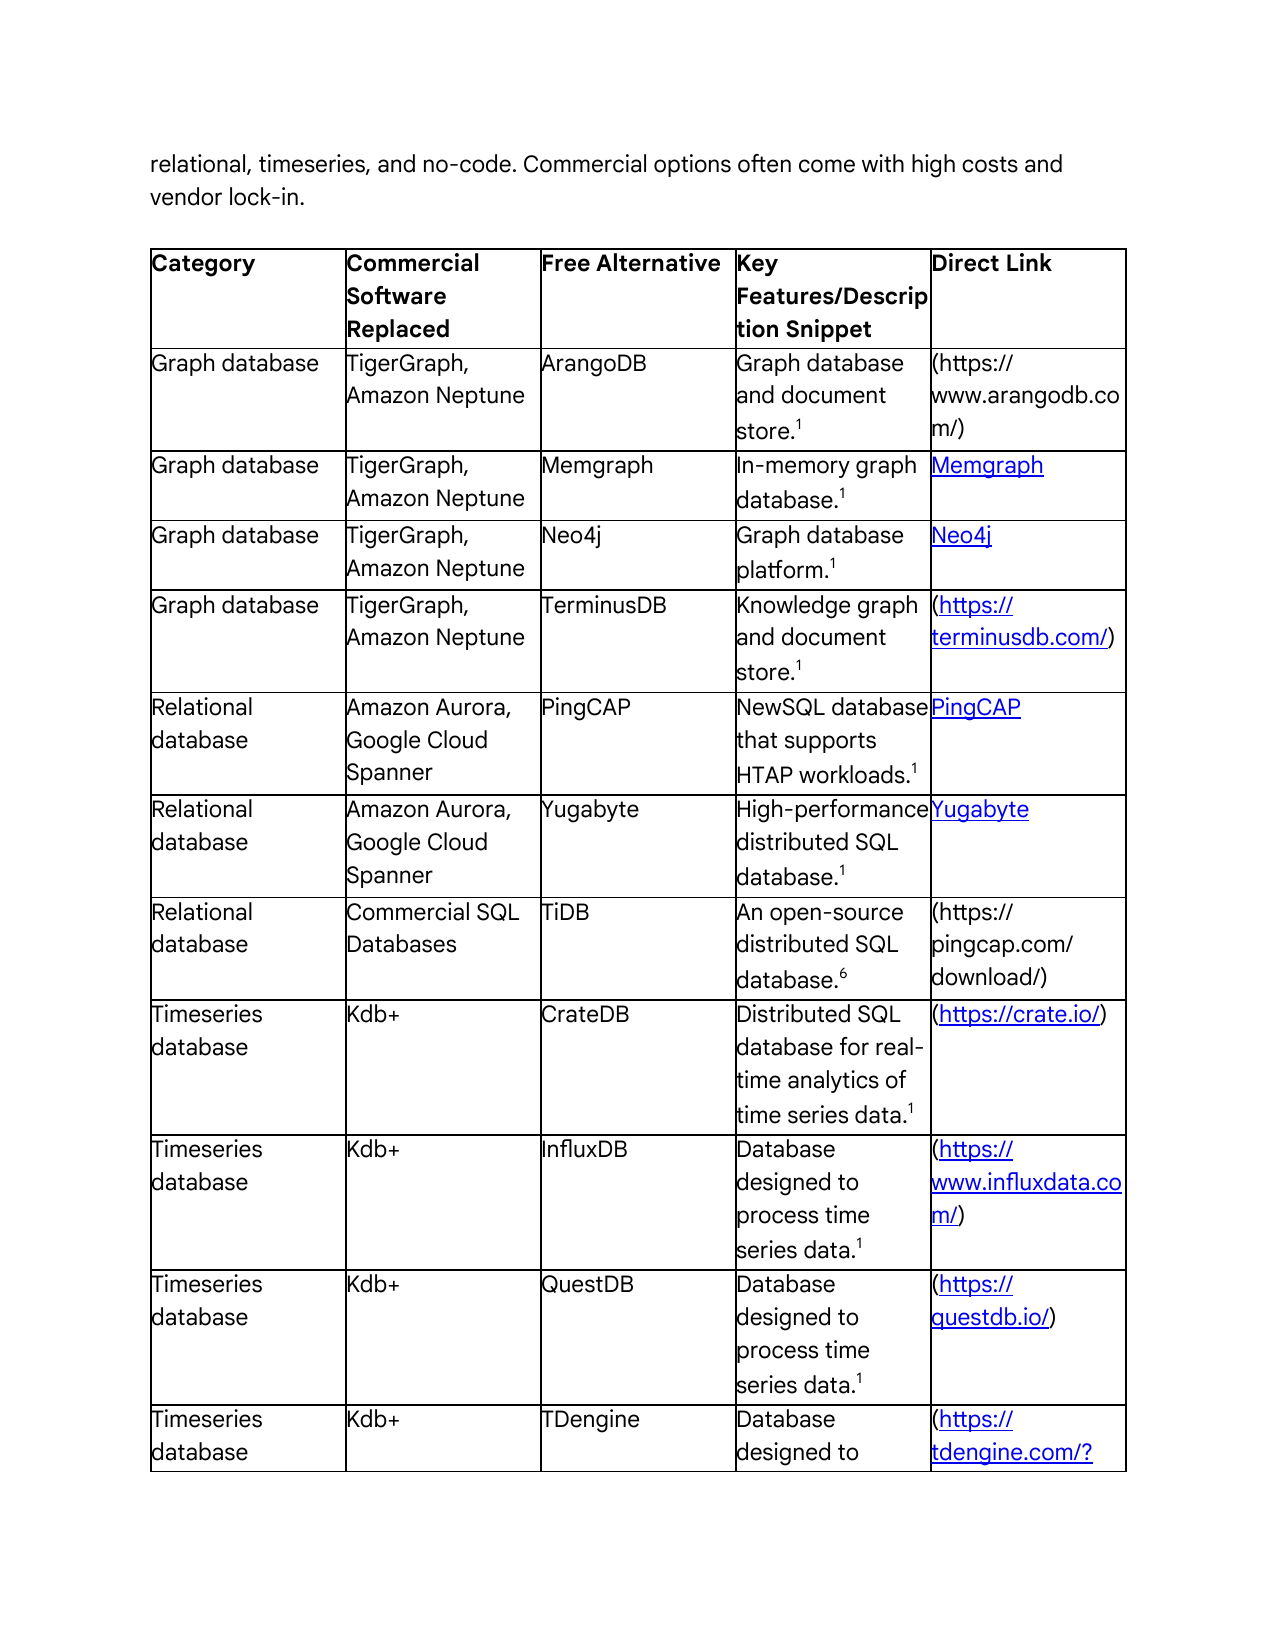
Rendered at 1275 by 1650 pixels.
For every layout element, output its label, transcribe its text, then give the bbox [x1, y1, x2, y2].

table_cell Yugabyte [932, 796, 1125, 896]
table_cell QuestDB [542, 1271, 735, 1404]
table_cell PingCAP [542, 693, 735, 794]
table_cell Relational database [152, 693, 345, 794]
table_cell Amazon Aurora, Google Cloud Spanner [347, 796, 540, 896]
table_cell Timeseries database [152, 1001, 345, 1134]
table_cell Neo4j [542, 521, 735, 589]
table_cell (https://www.arangodb.com/) [932, 349, 1125, 450]
table_cell TigerGraph, Amazon Neptune [347, 349, 540, 450]
table_cell Memgraph [932, 452, 1125, 519]
table_cell Timeseries database [152, 1136, 345, 1269]
table_header Key Features/Description Snippet [737, 250, 930, 347]
table_cell TigerGraph, Amazon Neptune [347, 521, 540, 589]
table_cell (https://questdb.io/) [932, 1271, 1125, 1404]
table_cell In-memory graph database.1 [737, 452, 930, 519]
table_cell Memgraph [542, 452, 735, 519]
table_cell Graph database [152, 452, 345, 519]
table_header Commercial Software Replaced [347, 250, 540, 347]
table_cell Kdb+ [347, 1136, 540, 1269]
table_header Category [152, 250, 345, 347]
table_cell PingCAP [932, 693, 1125, 794]
table_cell Yugabyte [542, 796, 735, 896]
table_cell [737, 1271, 930, 1404]
table_cell Timeseries database [152, 1406, 345, 1471]
table_cell InfluxDB [542, 1136, 735, 1269]
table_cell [737, 1406, 930, 1471]
table_header Direct Link [932, 250, 1125, 347]
table_cell TerminusDB [542, 591, 735, 692]
table_cell Timeseries database [152, 1271, 345, 1404]
table_cell Neo4j [932, 521, 1125, 589]
table_cell TiDB [542, 898, 735, 999]
table_cell Relational database [152, 796, 345, 896]
table_cell (https://crate.io/) [932, 1001, 1125, 1134]
table_cell Amazon Aurora, Google Cloud Spanner [347, 693, 540, 794]
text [150, 150, 1125, 211]
table_cell NewSQL database that supports HTAP workloads.1 [737, 693, 930, 794]
table_cell TDengine [542, 1406, 735, 1471]
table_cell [932, 1406, 1125, 1471]
table_cell (https://terminusdb.com/) [932, 591, 1125, 692]
table_cell TigerGraph, Amazon Neptune [347, 452, 540, 519]
table_header Free Alternative [542, 250, 735, 347]
table_cell Graph database platform.1 [737, 521, 930, 589]
table_cell High-performance distributed SQL database.1 [737, 796, 930, 896]
table_cell Graph database [152, 349, 345, 450]
table_cell Commercial SQL Databases [347, 898, 540, 999]
table_cell Knowledge graph and document store.1 [737, 591, 930, 692]
table_cell Distributed SQL database for real-time analytics of time series data.1 [737, 1001, 930, 1134]
table_cell (https://www.influxdata.com/) [932, 1136, 1125, 1269]
table_cell Kdb+ [347, 1406, 540, 1471]
table_cell CrateDB [542, 1001, 735, 1134]
table_cell Graph database and document store.1 [737, 349, 930, 450]
table_cell Kdb+ [347, 1001, 540, 1134]
table_cell Graph database [152, 591, 345, 692]
table_cell Database designed to process time series data.1 [737, 1136, 930, 1269]
table_cell Kdb+ [347, 1271, 540, 1404]
table_cell Relational database [152, 898, 345, 999]
table_cell An open-source distributed SQL database.6 [737, 898, 930, 999]
table_cell Graph database [152, 521, 345, 589]
table_cell (https://pingcap.com/download/) [932, 898, 1125, 999]
table_cell TigerGraph, Amazon Neptune [347, 591, 540, 692]
table_cell ArangoDB [542, 349, 735, 450]
